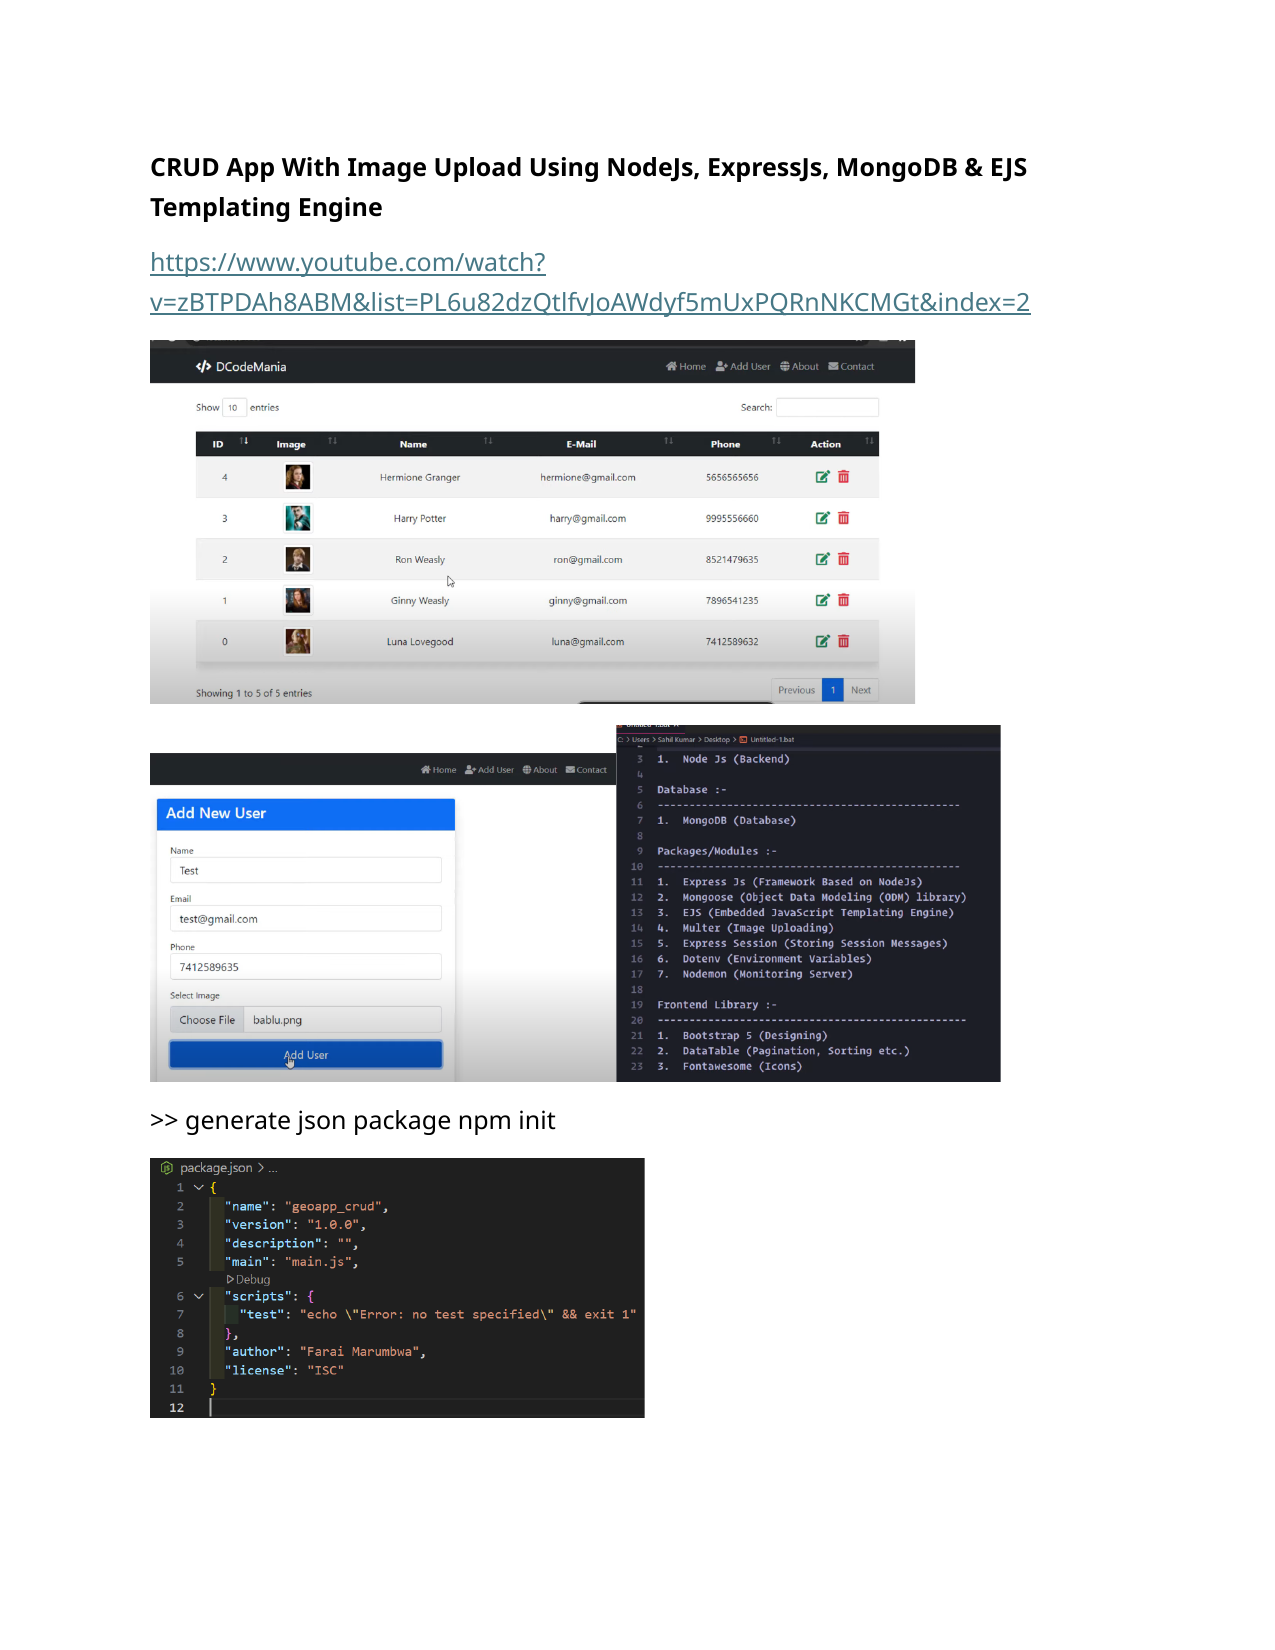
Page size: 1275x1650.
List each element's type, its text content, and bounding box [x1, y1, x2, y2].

text CRUD App With Image Upload Using NodeJs, ExpressJs, MongoDB & EJS Templating Engine [150, 150, 1125, 223]
text >> generate json package npm init [150, 1103, 1125, 1137]
text https://www.youtube.com/watch?v=zBTPDAh8ABM&list=PL6u82dzQtlfvJoAWdyf5mUxPQRnNKCMGt&index=2 [150, 245, 1125, 318]
picture [150, 340, 916, 704]
picture [150, 1158, 645, 1418]
picture [150, 725, 1001, 1082]
